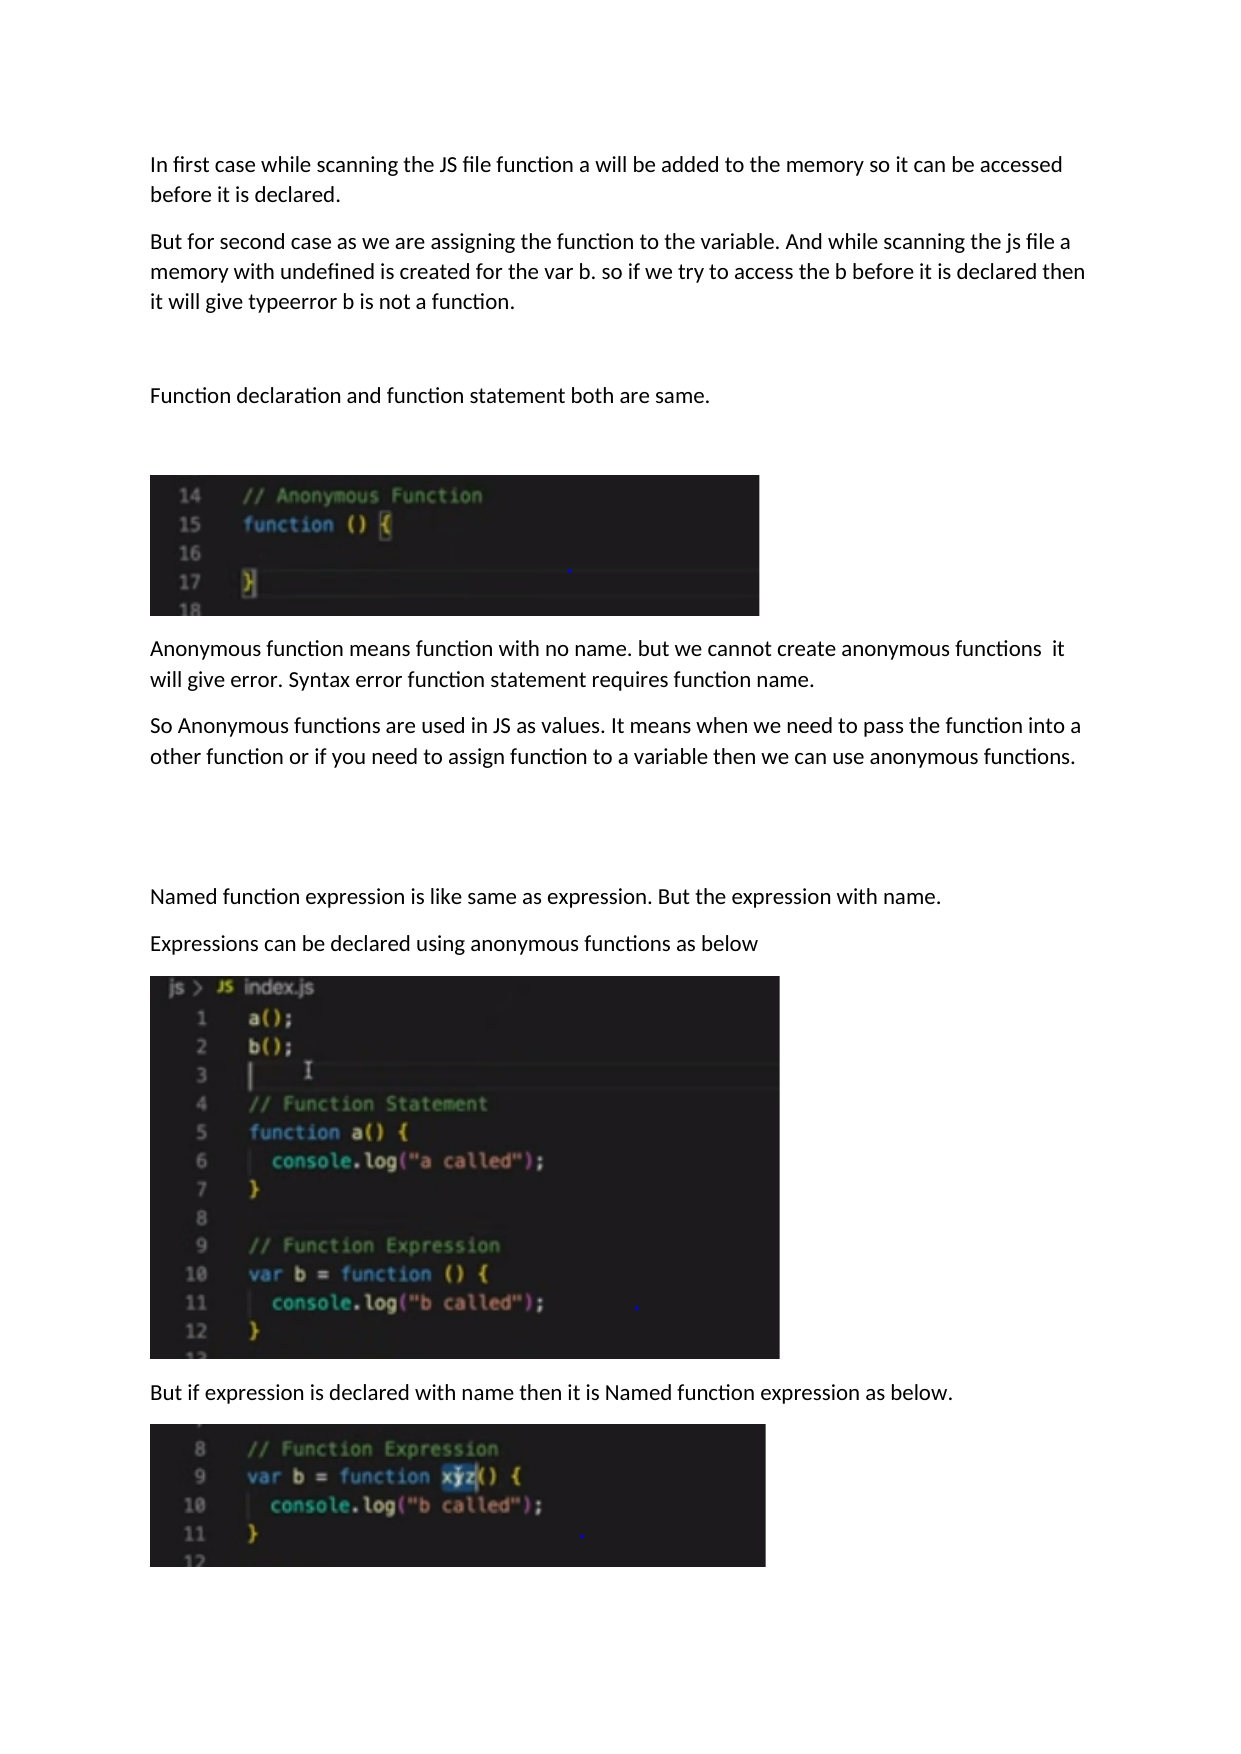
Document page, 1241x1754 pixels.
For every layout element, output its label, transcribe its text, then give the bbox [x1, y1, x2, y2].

text In first case while scanning the JS file function a will be added to the memory so it can be accessed before it is declared. [150, 150, 1090, 208]
text But if expression is declared with name then it is Named function expression as below. [150, 1378, 1090, 1406]
picture [150, 976, 780, 1359]
text Expressions can be declared using anonymous functions as below [150, 929, 1090, 957]
text So Anonymous functions are used in JS as values. It means when we need to pass the function into a other function or if you need to assign function to a variable then we can use anonymous functions. [150, 712, 1090, 770]
text But for second case as we are assigning the function to the variable. And while scanning the js file a memory with undefined is created for the var b. so if we try to access the b before it is declared then it will give typeerror b is not a function. [150, 227, 1090, 316]
picture [150, 1424, 766, 1567]
text Anonymous function means function with no name. but we cannot create anonymous functions it will give error. Syntax error function statement requires function name. [150, 634, 1090, 693]
text Function declaration and function statement both are same. [150, 381, 1090, 409]
text Named function expression is like same as expression. But the expression with name. [150, 882, 1090, 910]
picture [150, 475, 760, 616]
